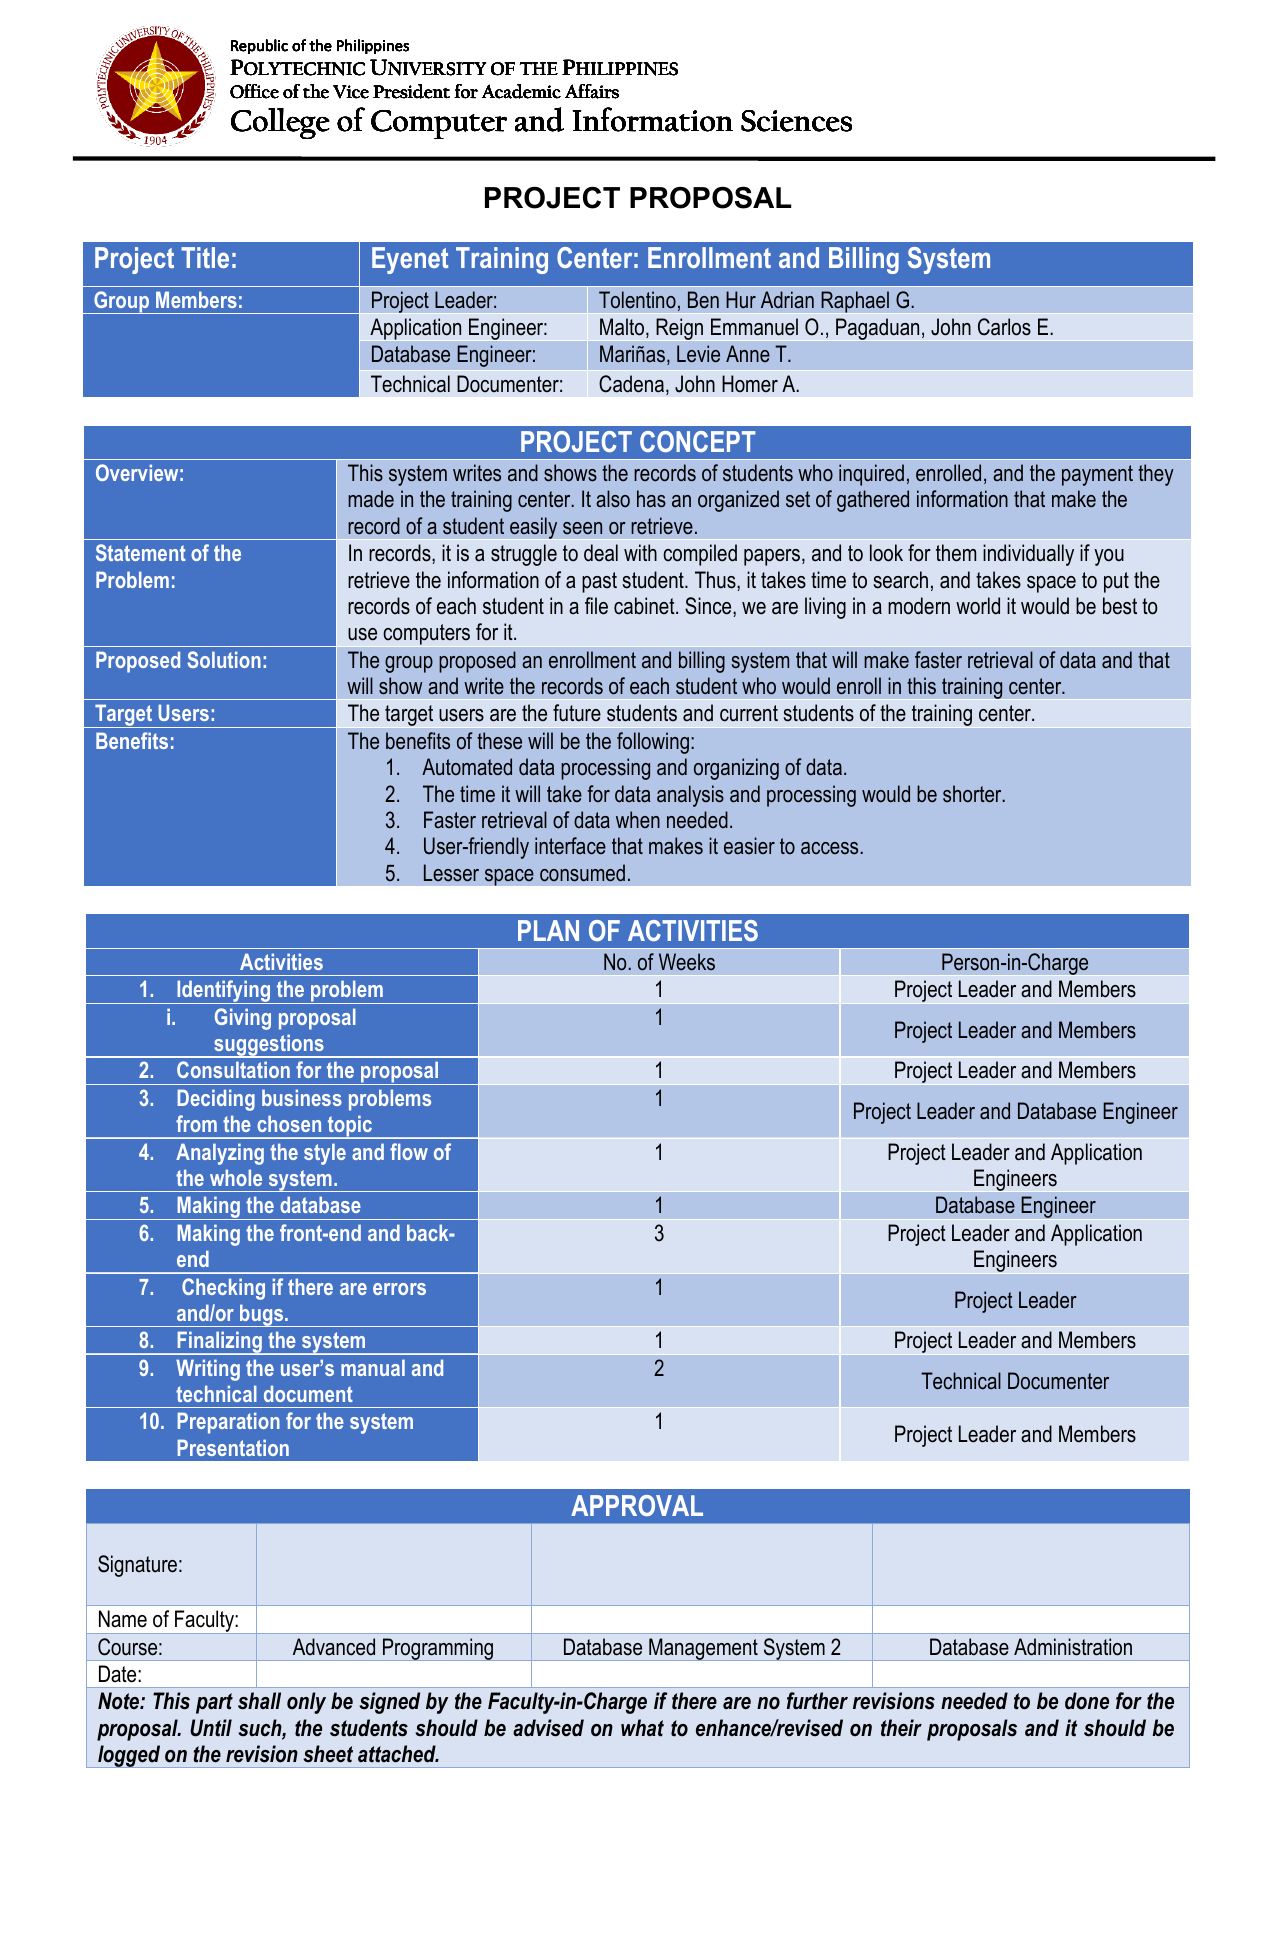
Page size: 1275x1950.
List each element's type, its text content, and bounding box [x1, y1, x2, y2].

table_cell [532, 1524, 872, 1605]
table_cell Name of Faculty: [87, 1606, 256, 1632]
table_header PLAN of ACTIVITIES [86, 914, 1189, 948]
table_cell Group Members: [83, 287, 359, 313]
table_cell [257, 1606, 531, 1632]
table_cell [532, 1606, 872, 1632]
table_cell [873, 1661, 1189, 1687]
table_cell The benefits of these will be the following: Automated data processing and organizing of data. The time it will take for data analysis and processing would be shorter. Faster retrieval of data when needed. User-friendly interface that makes it easier to access. Lesser space consumed. [337, 728, 1191, 886]
table_cell 1 [479, 1274, 839, 1326]
table_cell The group proposed an enrollment and billing system that will make faster retrieval of data and that will show and write the records of each student who would enroll in this training center. [337, 647, 1191, 699]
table_cell Preparation for the system Presentation [86, 1408, 478, 1461]
table_cell Database Administration [873, 1634, 1189, 1660]
table_cell Finalizing the system [86, 1327, 478, 1353]
table_cell 1 [479, 1085, 839, 1137]
table_cell [257, 1524, 531, 1605]
table_cell Deciding business problems from the chosen topic [86, 1085, 478, 1137]
table_cell Project Leader and Members [841, 976, 1189, 1003]
table_cell Project Leader and Database Engineer [841, 1085, 1189, 1137]
table_cell Note: This part shall only be signed by the Faculty-in-Charge if there are no further revisions needed to be done for the proposal. Until such, the students should be advised on what to enhance/revised on their proposals and it should be logged on the revision sheet attached. [87, 1688, 1189, 1767]
table_cell 1 [479, 1139, 839, 1191]
table_cell Application Engineer: [360, 314, 587, 340]
table_cell 1 [479, 1192, 839, 1219]
table_cell Project Leader and Members [841, 1004, 1189, 1056]
table_cell Giving proposal suggestions [86, 1004, 478, 1056]
table_cell Malto, Reign Emmanuel O., Pagaduan, John Carlos E. [588, 314, 1193, 340]
table_cell 1 [479, 1004, 839, 1056]
table_cell [532, 1661, 872, 1687]
table_cell Mariñas, Levie Anne T. [588, 341, 1193, 370]
table_cell [873, 1606, 1189, 1632]
table_cell 1 [479, 1408, 839, 1461]
picture [95, 25, 216, 147]
table_cell Proposed Solution: [84, 647, 336, 699]
text PROJECT PROPOSAL [150, 181, 1125, 214]
table_cell Making the front-end and back-end [86, 1220, 478, 1272]
table_cell Analyzing the style and flow of the whole system. [86, 1139, 478, 1191]
table_cell Writing the user’s manual and technical document [86, 1355, 478, 1407]
table_cell Cadena, John Homer A. [588, 371, 1193, 397]
table_cell 1 [479, 976, 839, 1003]
table_cell Person-in-Charge [841, 949, 1189, 975]
table_cell Making the database [86, 1192, 478, 1219]
table_cell Signature: [87, 1524, 256, 1605]
table_cell Technical Documenter [841, 1355, 1189, 1407]
table_header Project Title: [83, 242, 359, 286]
table_cell 3 [479, 1220, 839, 1272]
table_cell Database Engineer: [360, 341, 587, 370]
table_header Project Concept [84, 426, 1191, 459]
table_cell No. of Weeks [479, 949, 839, 975]
table_cell Project Leader and Application Engineers [841, 1139, 1189, 1191]
table_cell Date: [87, 1661, 256, 1687]
table_cell Project Leader: [360, 287, 587, 313]
table_header APPROVAL [87, 1490, 1189, 1523]
table_cell Project Leader and Application Engineers [841, 1220, 1189, 1272]
table_header Eyenet Training Center: Enrollment and Billing System [360, 242, 1193, 286]
table_cell Activities [86, 949, 478, 975]
table_cell Consultation for the proposal [86, 1058, 478, 1084]
table_cell Identifying the problem [86, 976, 478, 1003]
table_cell Project Leader and Members [841, 1058, 1189, 1084]
table_cell Benefits: [84, 728, 336, 886]
table_cell Project Leader and Members [841, 1327, 1189, 1353]
table_cell Advanced Programming [257, 1634, 531, 1660]
table_cell Database Management System 2 [532, 1634, 872, 1660]
table_cell Tolentino, Ben Hur Adrian Raphael G. [588, 287, 1193, 313]
table_cell [83, 314, 359, 397]
table_cell 1 [479, 1058, 839, 1084]
table_cell Project Leader and Members [841, 1408, 1189, 1461]
table_cell Statement of the Problem: [84, 540, 336, 646]
table_cell The target users are the future students and current students of the training center. [337, 700, 1191, 727]
table_cell 1 [479, 1327, 839, 1353]
table_cell [257, 1661, 531, 1687]
table_cell This system writes and shows the records of students who inquired, enrolled, and the payment they made in the training center. It also has an organized set of gathered information that make the record of a student easily seen or retrieve. [337, 460, 1191, 539]
table_cell Checking if there are errors and/or bugs. [86, 1274, 478, 1326]
table_cell Course: [87, 1634, 256, 1660]
table_cell 2 [479, 1355, 839, 1407]
table_cell [873, 1524, 1189, 1605]
table_cell Technical Documenter: [360, 371, 587, 397]
table_cell Target Users: [84, 700, 336, 727]
table_cell Overview: [84, 460, 336, 539]
table_cell Database Engineer [841, 1192, 1189, 1219]
table_cell In records, it is a struggle to deal with compiled papers, and to look for them individually if you retrieve the information of a past student. Thus, it takes time to search, and takes space to put the records of each student in a file cabinet. Since, we are living in a modern world it would be best to use computers for it. [337, 540, 1191, 646]
table_cell Project Leader [841, 1274, 1189, 1326]
